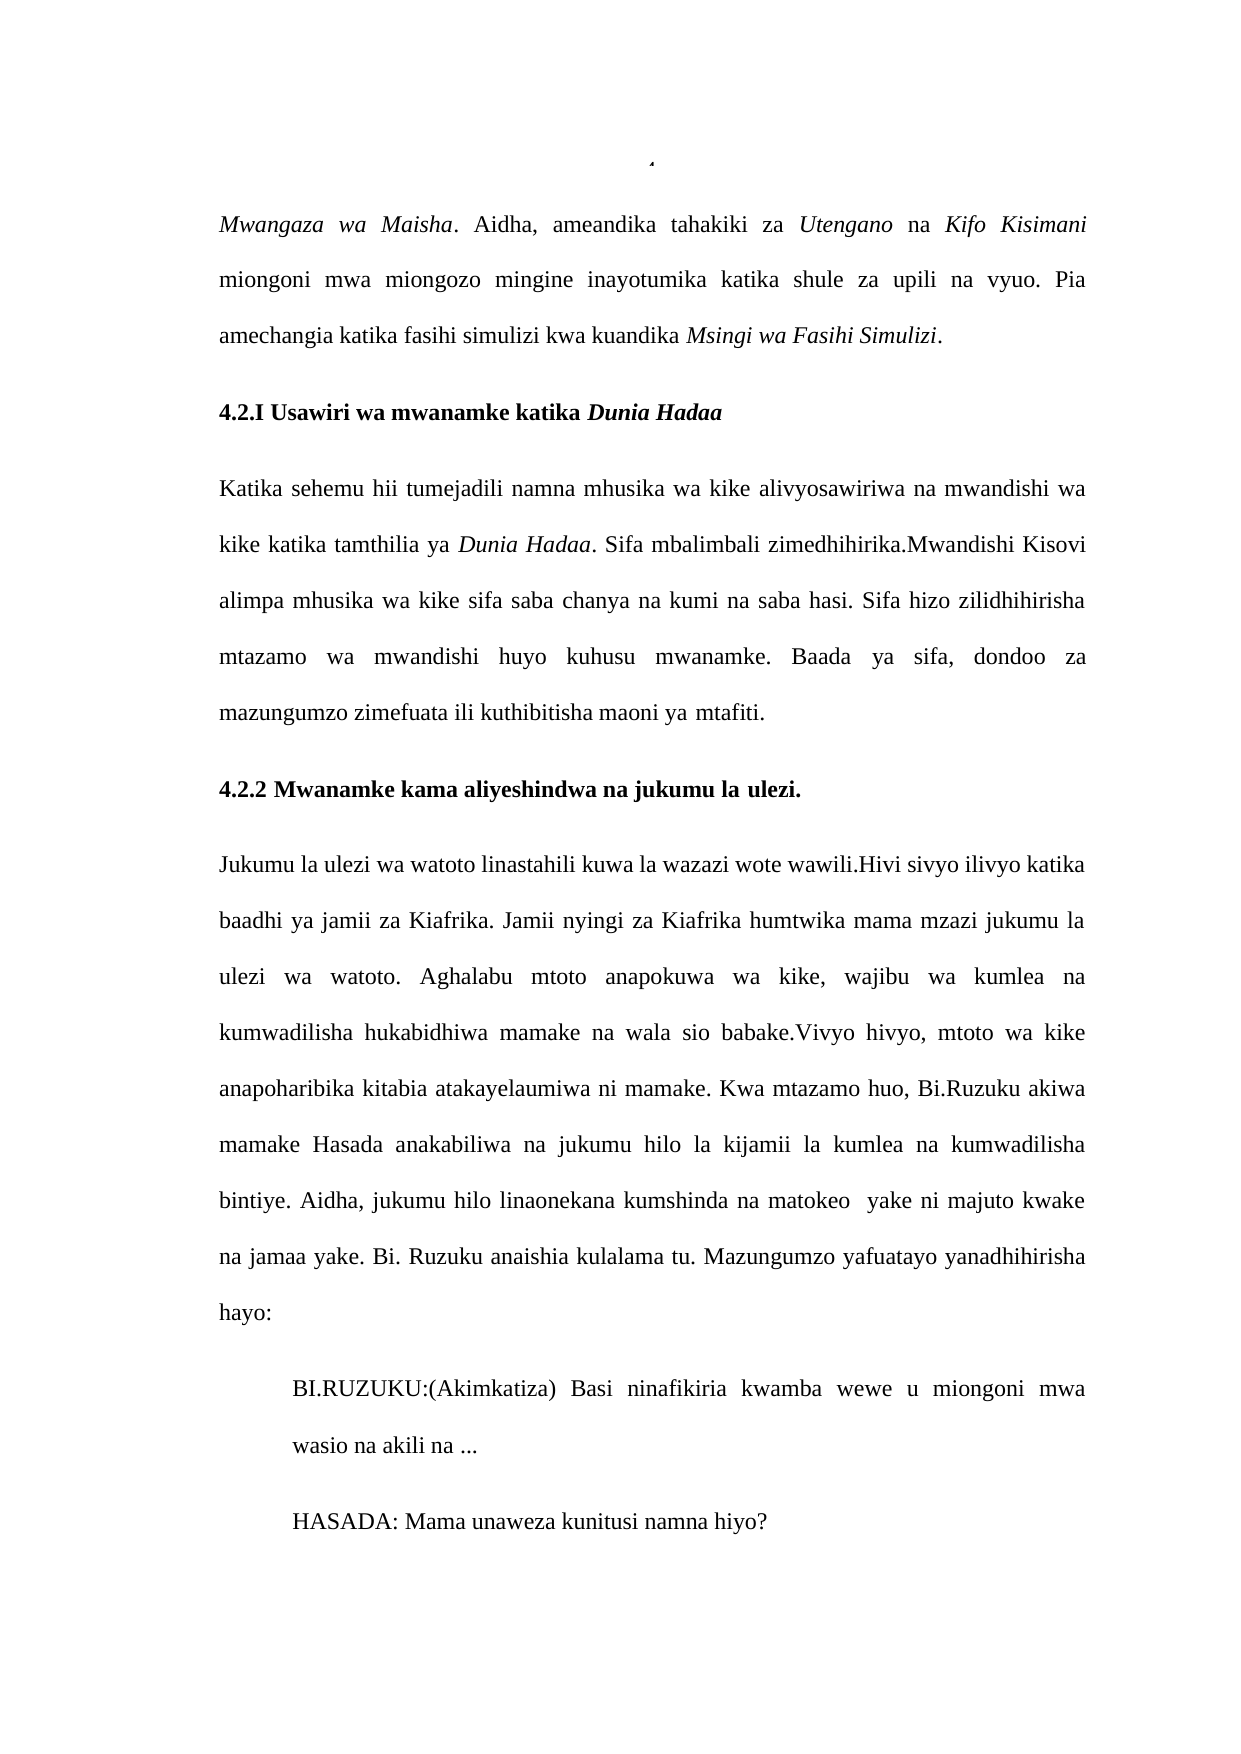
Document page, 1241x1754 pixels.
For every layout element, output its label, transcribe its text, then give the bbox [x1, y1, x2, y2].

text Mwangaza wa Maisha. Aidha, ameandika tahakiki za Utengano na Kifo Kisimani miongoni mwa miongozo mingine inayotumika katika shule za upili na vyuo. Pia amechangia katika fasihi simulizi kwa kuandika Msingi wa Fasihi Simulizi. [219, 209, 1087, 349]
text Jukumu la ulezi wa watoto linastahili kuwa la wazazi wote wawili.Hivi sivyo ilivyo katika baadhi ya jamii za Kiafrika. Jamii nyingi za Kiafrika humtwika mama mzazi jukumu la ulezi wa watoto. Aghalabu mtoto anapokuwa wa kike, wajibu wa kumlea na kumwadilisha hukabidhiwa mamake na wala sio babake.Vivyo hivyo, mtoto wa kike anapoharibika kitabia atakayelaumiwa ni mamake. Kwa mtazamo huo, Bi.Ruzuku akiwa mamake Hasada anakabiliwa na jukumu hilo la kijamii la kumlea na kumwadilisha bintiye. Aidha, jukumu hilo linaonekana kumshinda na matokeo yake ni majuto kwake na jamaa yake. Bi. Ruzuku anaishia kulalama tu. Mazungumzo yafuatayo yanadhihirisha hayo: [219, 850, 1087, 1325]
text HASADA: Mama unaweza kunitusi namna hiyo? [292, 1507, 1134, 1534]
subtitle Mwanamke kama aliyeshindwa na jukumu la ulezi. [219, 775, 1134, 802]
text 4.2.I Usawiri wa mwanamke katika Dunia Hadaa [219, 398, 1134, 426]
text Katika sehemu hii tumejadili namna mhusika wa kike alivyosawiriwa na mwandishi wa kike katika tamthilia ya Dunia Hadaa. Sifa mbalimbali zimedhihirika.Mwandishi Kisovi alimpa mhusika wa kike sifa saba chanya na kumi na saba hasi. Sifa hizo zilidhihirisha mtazamo wa mwandishi huyo kuhusu mwanamke. Baada ya sifa, dondoo za mazungumzo zimefuata ili kuthibitisha maoni ya mtafiti. [219, 474, 1087, 725]
text BI.RUZUKU:(Akimkatiza) Basi ninafikiria kwamba wewe u miongoni mwa wasio na akili na ... [292, 1374, 1087, 1458]
